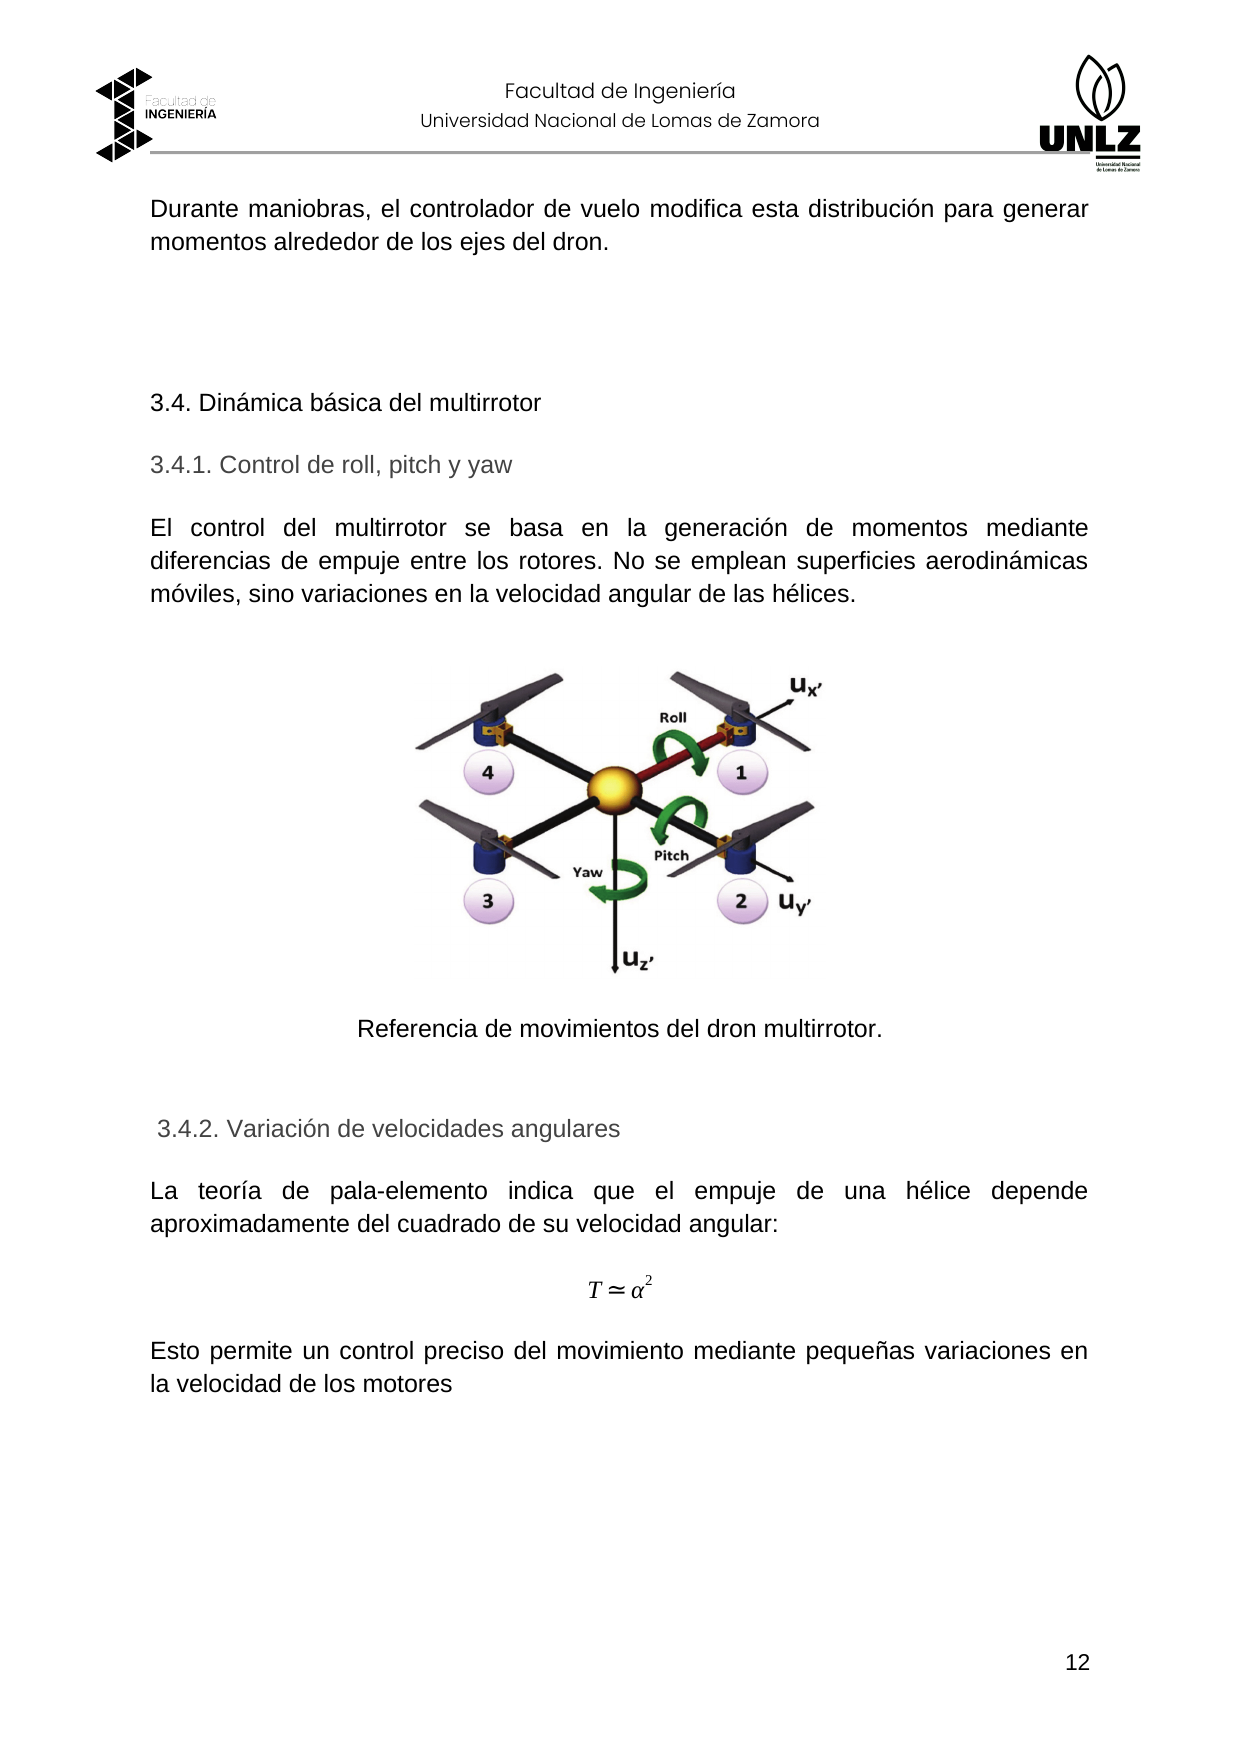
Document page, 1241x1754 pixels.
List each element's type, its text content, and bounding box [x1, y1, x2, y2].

subtitle 3.4.2. Variación de velocidades angulares [150, 1076, 1090, 1143]
text Durante maniobras, el controlador de vuelo modifica esta distribución para generar momentos alrededor de los ejes del dron. [150, 194, 1090, 256]
text El control del multirrotor se basa en la generación de momentos mediante diferencias de empuje entre los rotores. No se emplean superficies aerodinámicas móviles, sino variaciones en la velocidad angular de las hélices. [150, 513, 1090, 607]
text La teoría de pala-elemento indica que el empuje de una hélice depende aproximadamente del cuadrado de su velocidad angular: [150, 1176, 1090, 1238]
picture [75, 53, 229, 173]
text Esto permite un control preciso del movimiento mediante pequeñas variaciones en la velocidad de los motores [150, 1336, 1090, 1397]
subtitle 3.4.1. Control de roll, pitch y yaw [150, 451, 1090, 479]
picture [413, 666, 827, 979]
text Referencia de movimientos del dron multirrotor. [150, 1014, 1090, 1043]
subtitle 3.4. Dinámica básica del multirrotor [150, 388, 1090, 417]
picture [1025, 48, 1155, 178]
